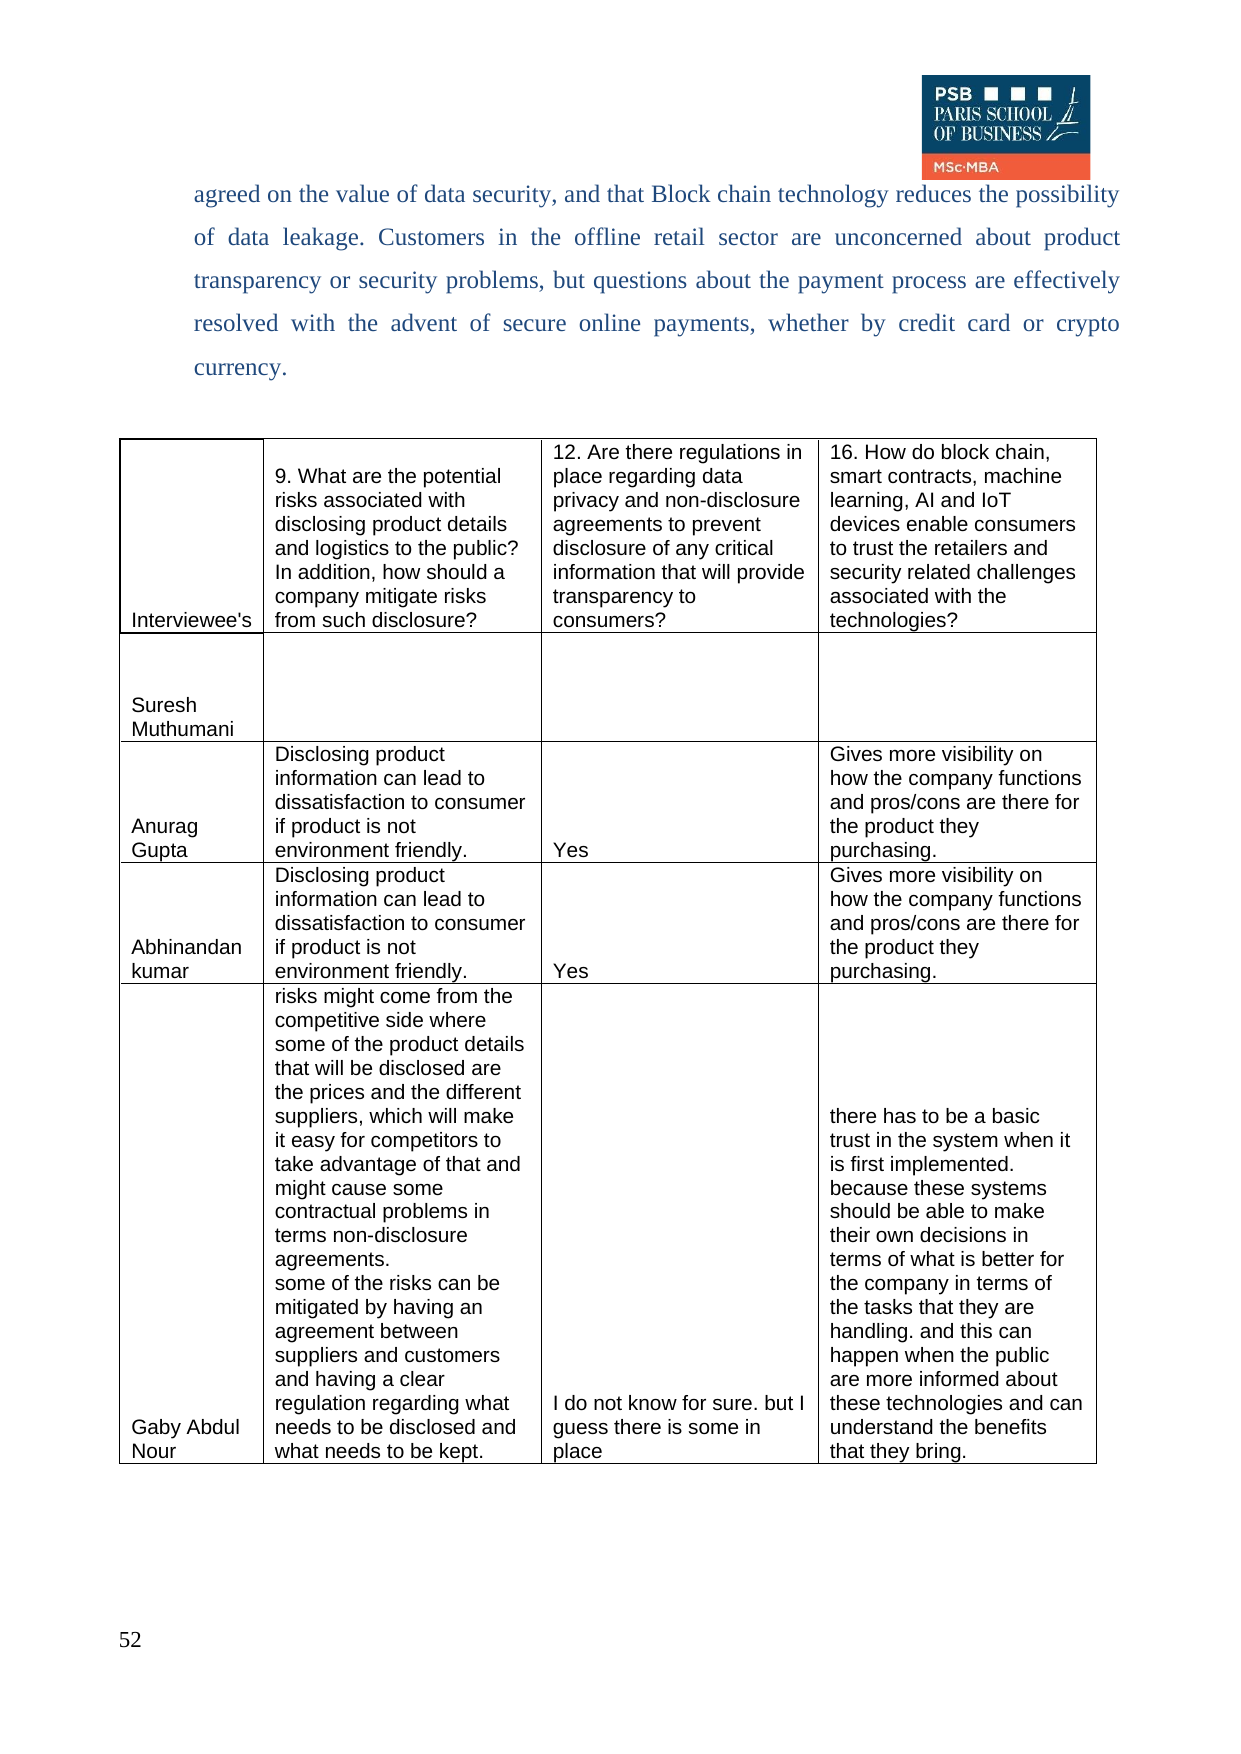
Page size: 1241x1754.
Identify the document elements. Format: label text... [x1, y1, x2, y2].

table_header 12. Are there regulations in place regarding data privacy and non-disclosure agreements to prevent disclosure of any critical information that will provide transparency to consumers? [541, 439, 818, 632]
table_cell Anurag Gupta [120, 741, 263, 862]
picture [921, 75, 1091, 179]
table_cell Gives more visibility on how the company functions and pros/cons are there for the product they purchasing. [819, 863, 1096, 983]
table_header 9. What are the potential risks associated with disclosing product details and logistics to the public? In addition, how should a company mitigate risks from such disclosure? [264, 439, 541, 632]
table_cell Disclosing product information can lead to dissatisfaction to consumer if product is not environment friendly. [264, 742, 541, 862]
table_cell risks might come from the competitive side where some of the product details that will be disclosed are the prices and the different suppliers, which will make it easy for competitors to take advantage of that and might cause some contractual problems in terms non-disclosure agreements. some of the risks can be mitigated by having an agreement between suppliers and customers and having a clear regulation regarding what needs to be disclosed and what needs to be kept. [264, 984, 541, 1463]
table_cell Abhinandan kumar [120, 862, 263, 983]
table_cell [542, 633, 818, 741]
table_cell Gaby Abdul Nour [120, 983, 263, 1463]
table_cell Disclosing product information can lead to dissatisfaction to consumer if product is not environment friendly. [264, 863, 541, 983]
table_cell [819, 633, 1096, 741]
table_cell Suresh Muthumani [120, 634, 263, 741]
table_cell Yes [542, 742, 818, 862]
table_cell Yes [542, 863, 818, 983]
table_cell Gives more visibility on how the company functions and pros/cons are there for the product they purchasing. [819, 742, 1096, 862]
table_cell there has to be a basic trust in the system when it is first implemented. because these systems should be able to make their own decisions in terms of what is better for the company in terms of the tasks that they are handling. and this can happen when the public are more informed about these technologies and can understand the benefits that they bring. [819, 984, 1096, 1463]
table_header Interviewee's [121, 440, 263, 632]
table_cell I do not know for sure. but I guess there is some in place [542, 984, 818, 1463]
table_header 16. How do block chain, smart contracts, machine learning, AI and IoT devices enable consumers to trust the retailers and security related challenges associated with the technologies? [818, 439, 1096, 632]
table_cell [264, 633, 541, 741]
